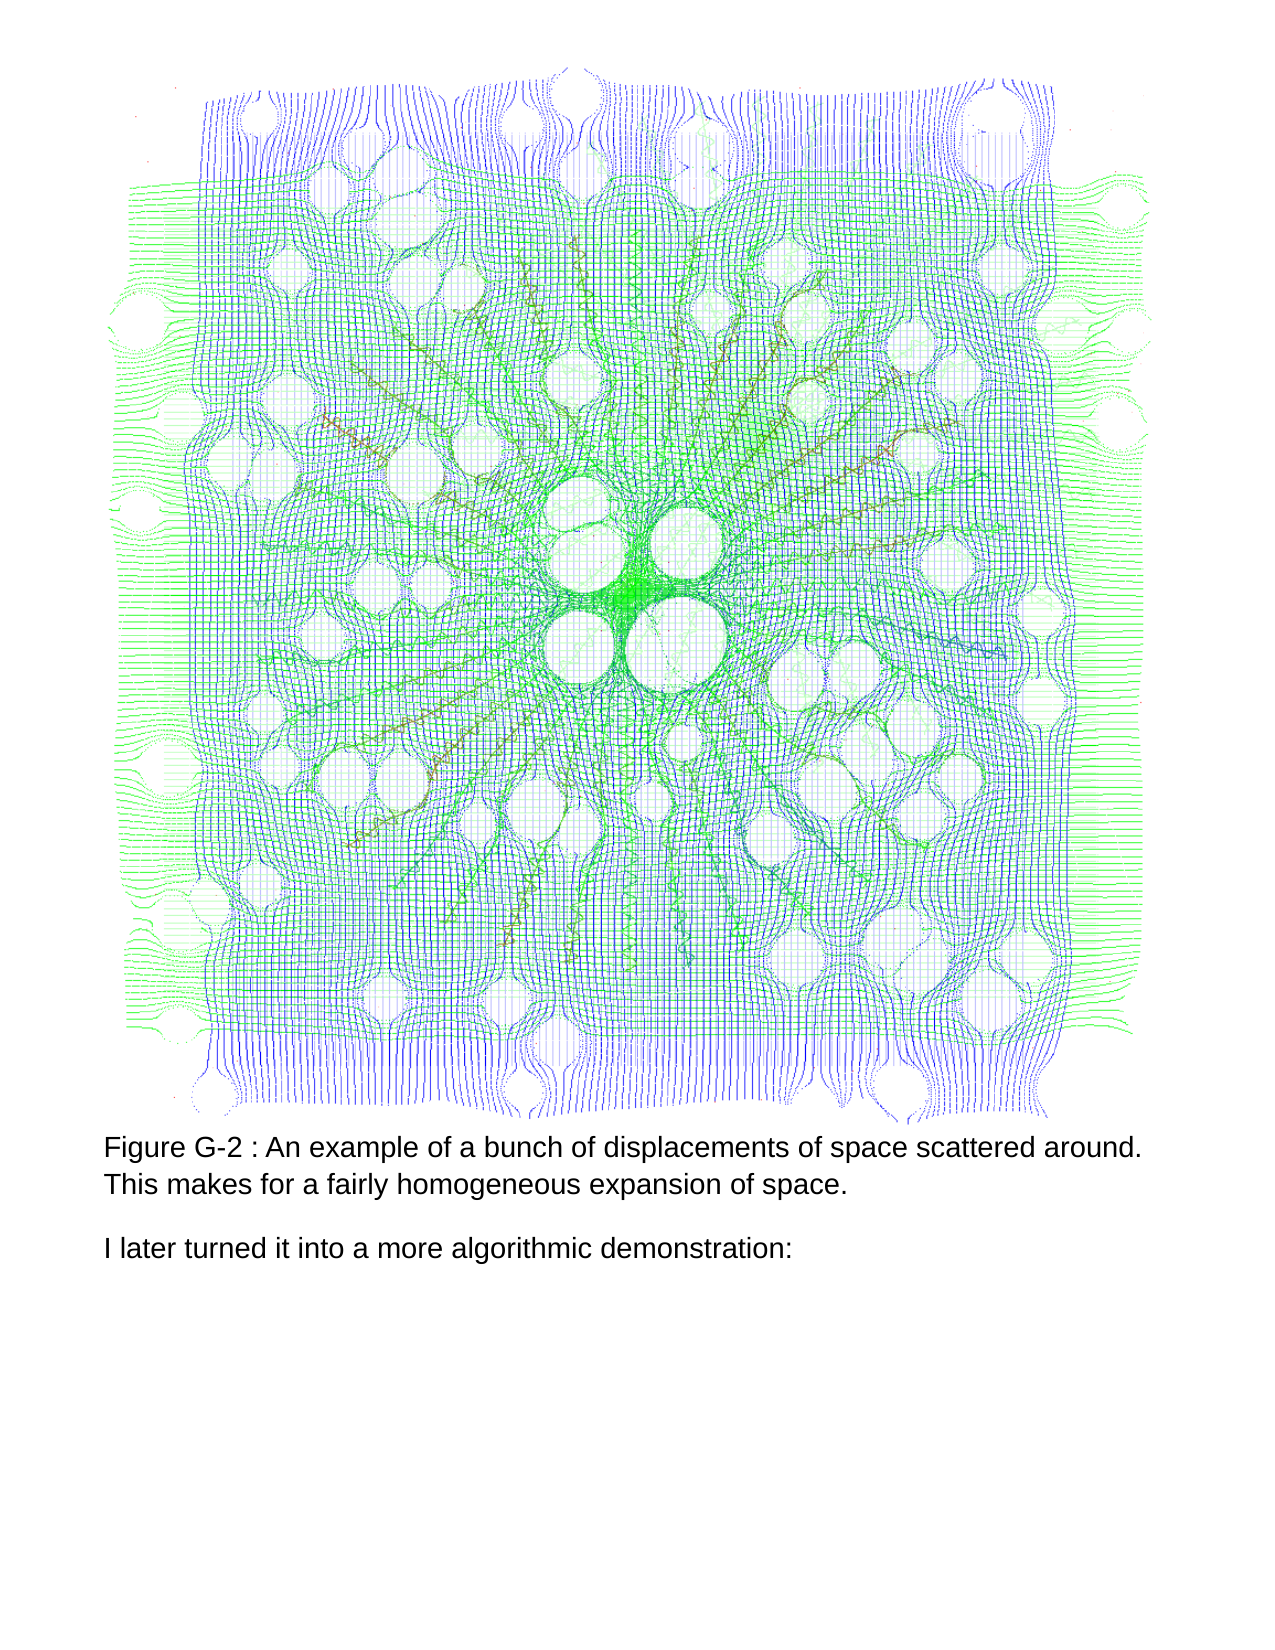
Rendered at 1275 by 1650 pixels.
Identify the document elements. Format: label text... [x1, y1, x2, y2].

text Figure G-2 : An example of a bunch of displacements of space scattered around. This makes for a fairly homogeneous expansion of space. [103, 1127, 1172, 1201]
picture [103, 58, 1173, 1127]
text I later turned it into a more algorithmic demonstration: [103, 1231, 1172, 1265]
